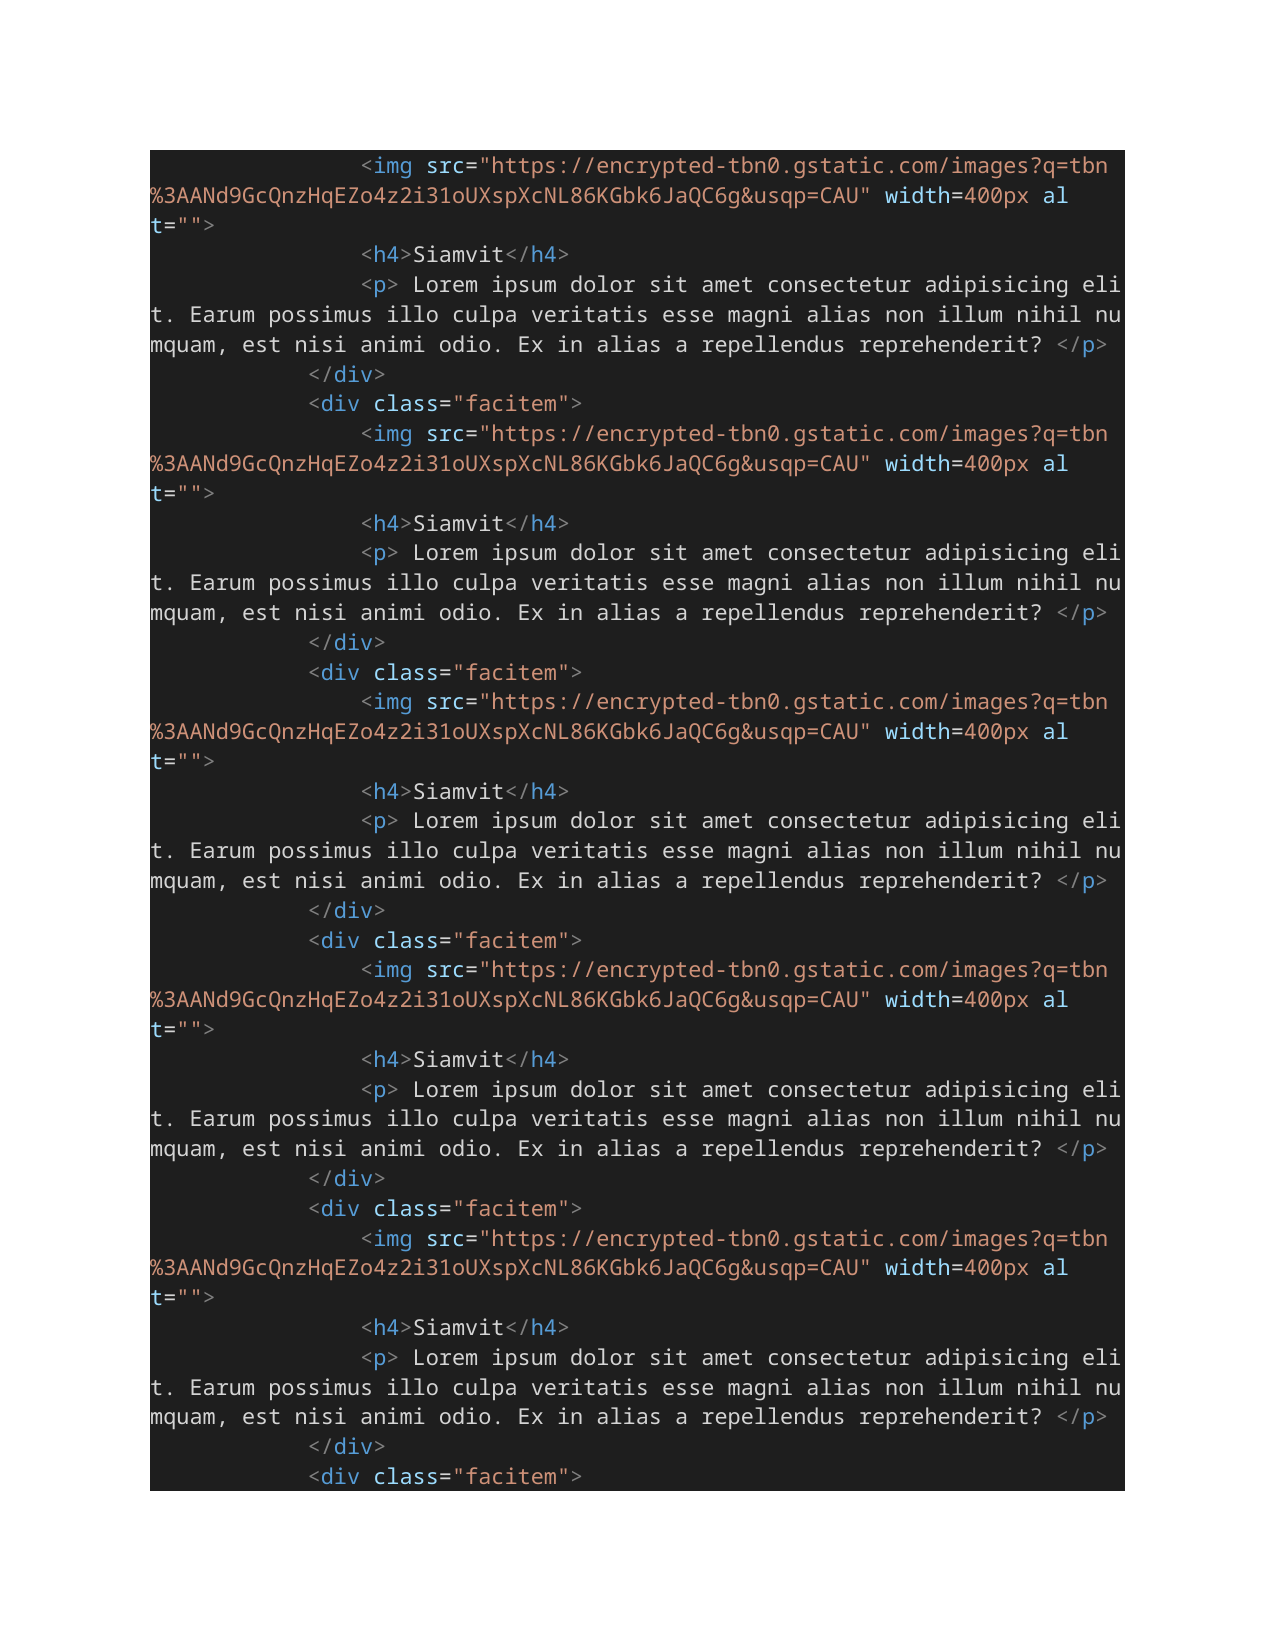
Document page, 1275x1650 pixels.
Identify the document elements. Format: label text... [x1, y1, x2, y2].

text <div class="facitem"> [150, 924, 1125, 954]
text </div> [150, 895, 1125, 924]
text </div> [150, 627, 1125, 656]
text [150, 269, 1125, 358]
text </div> [150, 1163, 1125, 1193]
text <div class="facitem"> [150, 388, 1125, 418]
text <img src="https://encrypted-tbn0.gstatic.com/images?q=tbn%3AANd9GcQnzHqEZo4z2i31oUXspXcNL86KGbk6JaQC6g&usqp=CAU" width=400px alt=""> [150, 150, 1125, 239]
text <h4>Siamvit</h4> [150, 1044, 1125, 1073]
text <h4>Siamvit</h4> [150, 239, 1125, 269]
text <div class="facitem"> [150, 1461, 1125, 1491]
text </div> [150, 1431, 1125, 1461]
text <div class="facitem"> [150, 1193, 1125, 1222]
text <img src="https://encrypted-tbn0.gstatic.com/images?q=tbn%3AANd9GcQnzHqEZo4z2i31oUXspXcNL86KGbk6JaQC6g&usqp=CAU" width=400px alt=""> [150, 418, 1125, 507]
text <img src="https://encrypted-tbn0.gstatic.com/images?q=tbn%3AANd9GcQnzHqEZo4z2i31oUXspXcNL86KGbk6JaQC6g&usqp=CAU" width=400px alt=""> [150, 954, 1125, 1044]
text <h4>Siamvit</h4> [150, 507, 1125, 537]
text <h4>Siamvit</h4> [150, 1312, 1125, 1342]
text <img src="https://encrypted-tbn0.gstatic.com/images?q=tbn%3AANd9GcQnzHqEZo4z2i31oUXspXcNL86KGbk6JaQC6g&usqp=CAU" width=400px alt=""> [150, 686, 1125, 776]
text <div class="facitem"> [150, 656, 1125, 686]
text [150, 1342, 1125, 1431]
text <img src="https://encrypted-tbn0.gstatic.com/images?q=tbn%3AANd9GcQnzHqEZo4z2i31oUXspXcNL86KGbk6JaQC6g&usqp=CAU" width=400px alt=""> [150, 1222, 1125, 1312]
text <h4>Siamvit</h4> [150, 776, 1125, 805]
text </div> [150, 358, 1125, 388]
